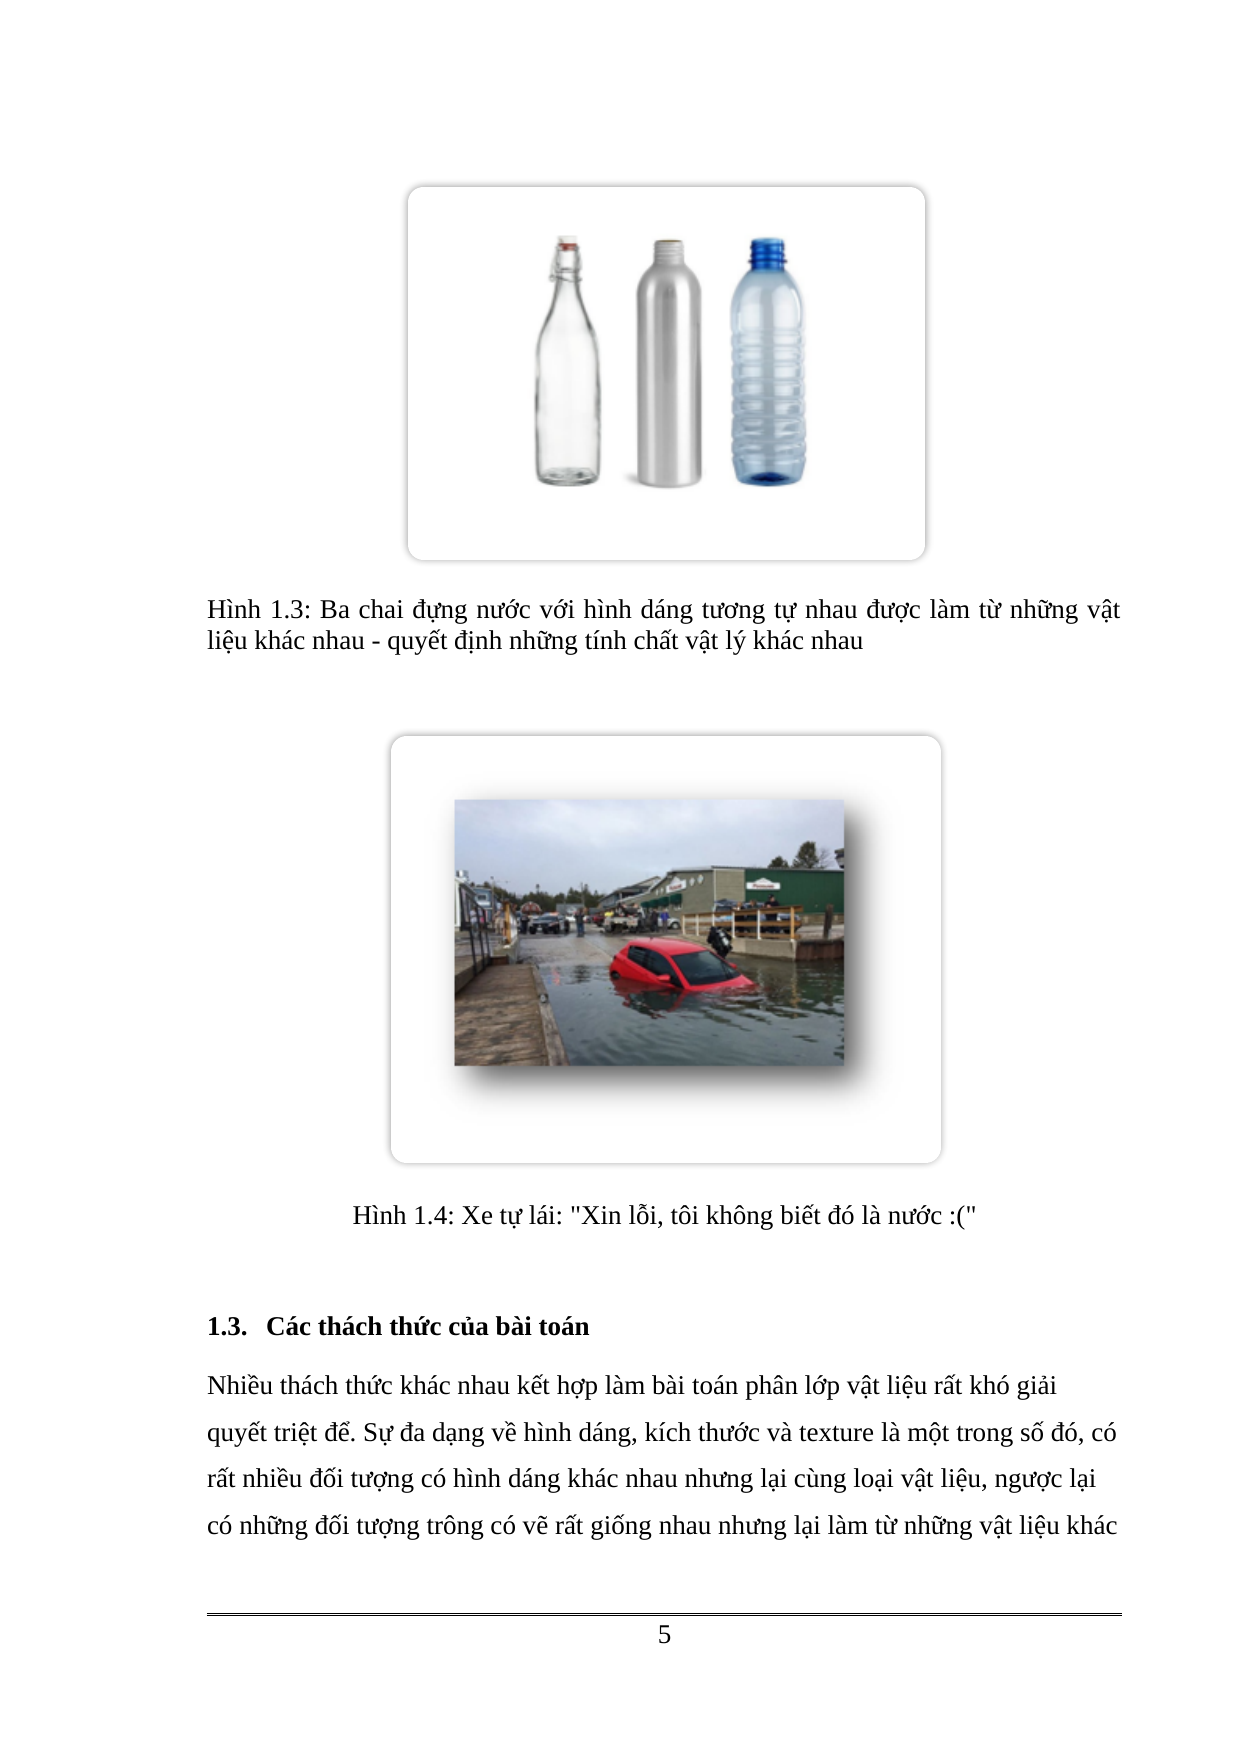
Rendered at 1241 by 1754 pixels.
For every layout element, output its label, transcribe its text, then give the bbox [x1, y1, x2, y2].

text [207, 1369, 1122, 1540]
picture [422, 768, 910, 1132]
subtitle Các thách thức của bài toán [207, 1310, 1122, 1341]
picture [439, 218, 894, 529]
